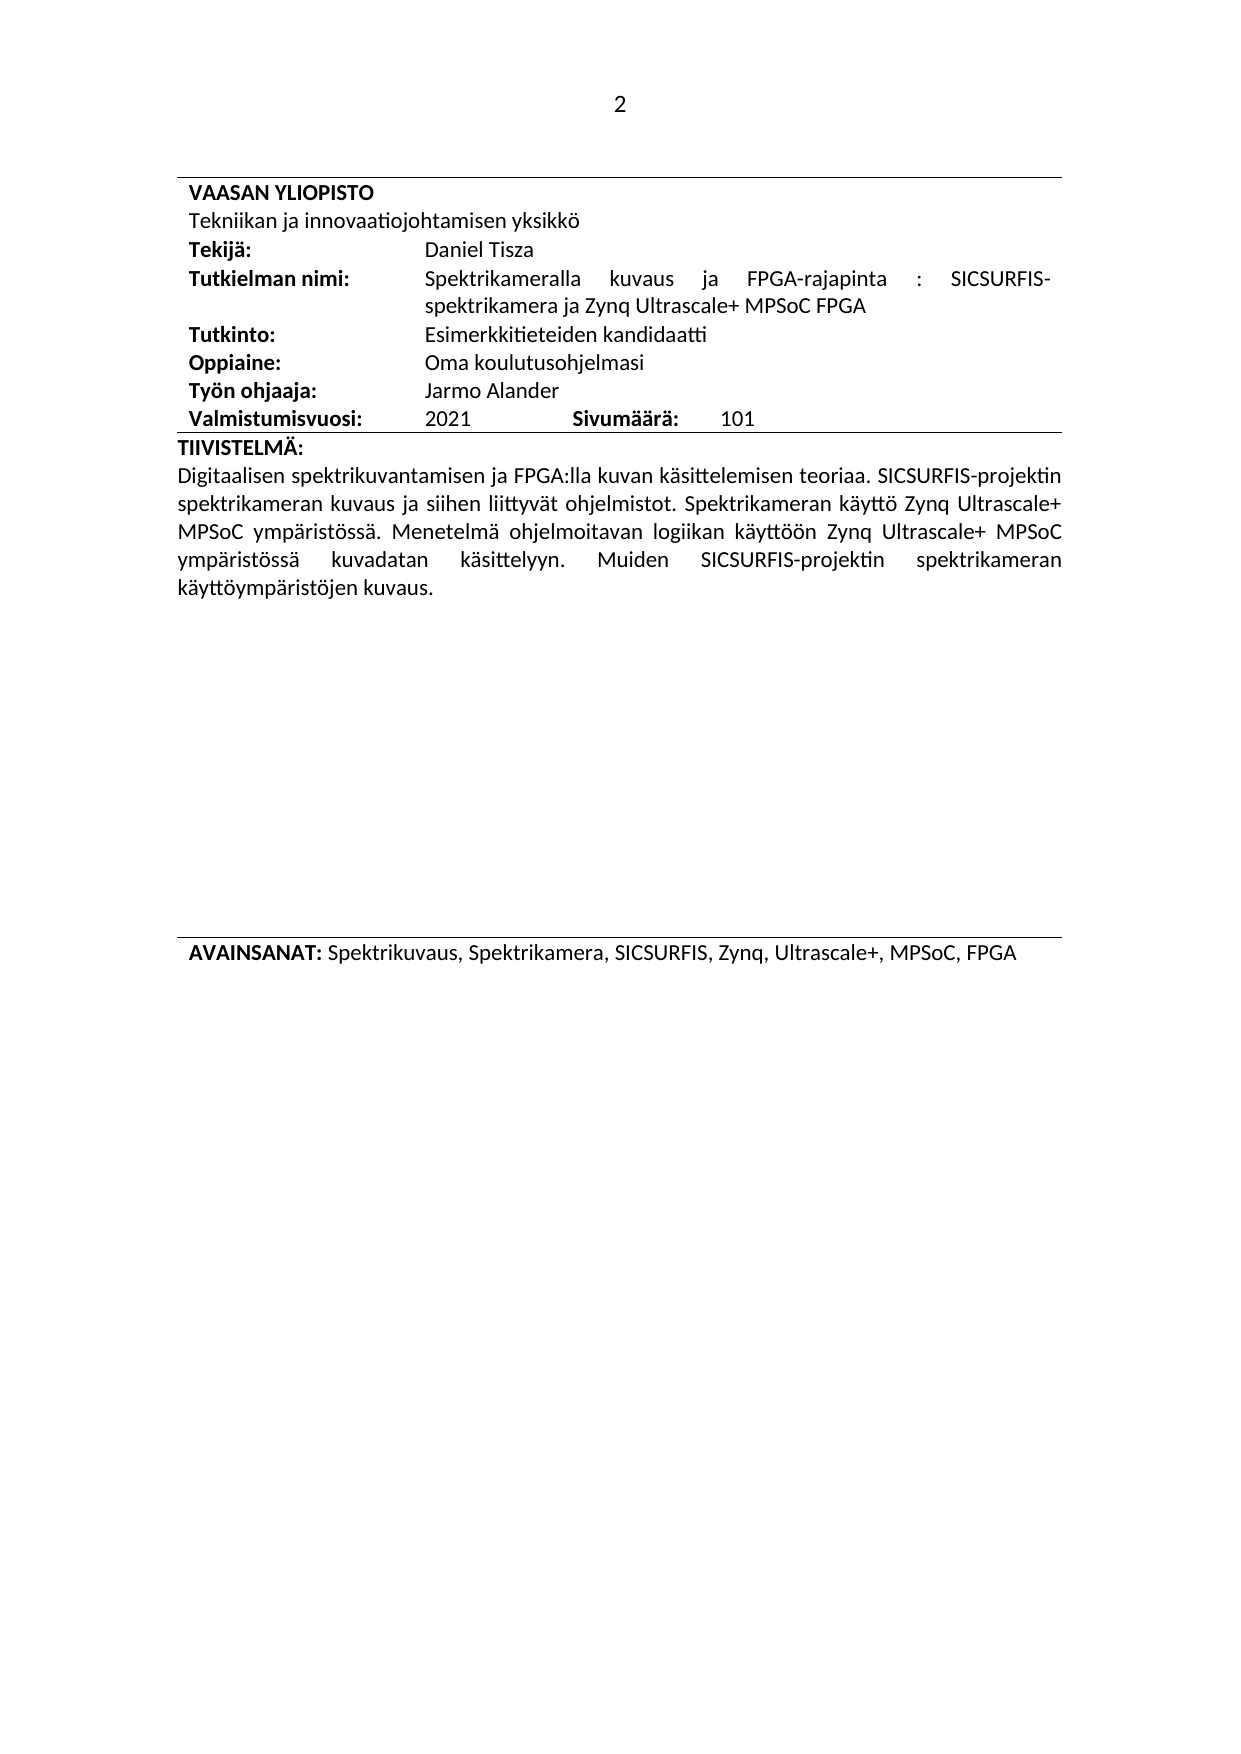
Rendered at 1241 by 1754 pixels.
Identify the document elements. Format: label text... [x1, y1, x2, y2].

table_cell Tutkielman nimi: [177, 264, 413, 320]
table_cell Jarmo Alander [413, 376, 1062, 404]
table_cell 2021 [413, 404, 561, 432]
table_cell Työn ohjaaja: [177, 376, 413, 404]
table_cell : [413, 264, 1062, 320]
table_cell Sivumäärä: [561, 404, 709, 432]
table_cell Tutkinto: [177, 320, 413, 348]
table_cell Oppiaine: [177, 348, 413, 376]
table_header VAASAN YLIOPISTO [177, 178, 1062, 236]
table_cell [413, 236, 1062, 264]
table_cell 100 [709, 404, 1062, 432]
text TIIVISTELMÄ: [177, 433, 1063, 461]
table_cell Oma koulutusohjelmasi [413, 348, 1062, 376]
table_header AVAINSANAT: [177, 938, 1062, 966]
table_cell Valmistumisvuosi: [177, 404, 413, 432]
table_cell Tekijä: [177, 236, 413, 264]
table_cell Esimerkkitieteiden kandidaatti [413, 320, 1062, 348]
